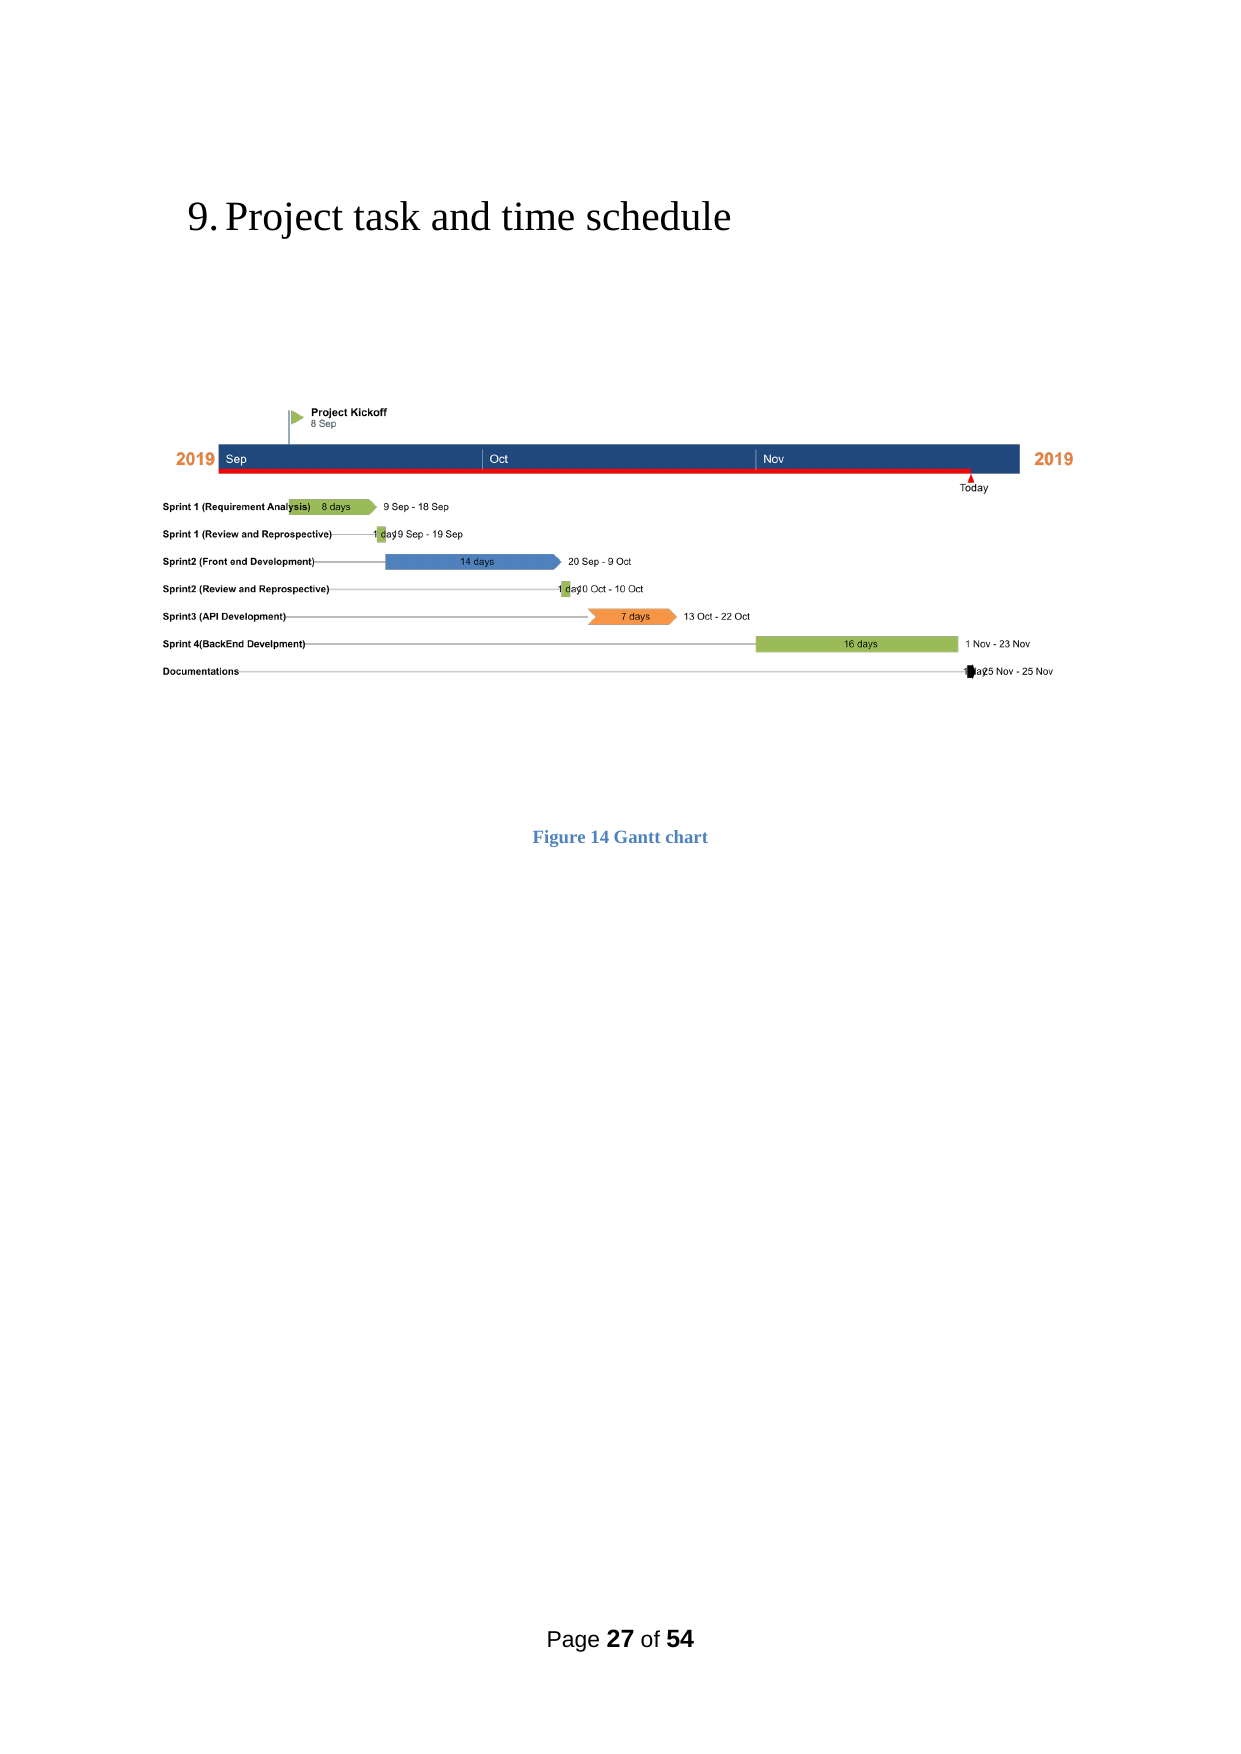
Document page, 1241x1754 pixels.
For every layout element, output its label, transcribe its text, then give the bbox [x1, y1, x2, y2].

subtitle Project task and time schedule [187, 192, 1090, 239]
picture [150, 259, 1088, 788]
